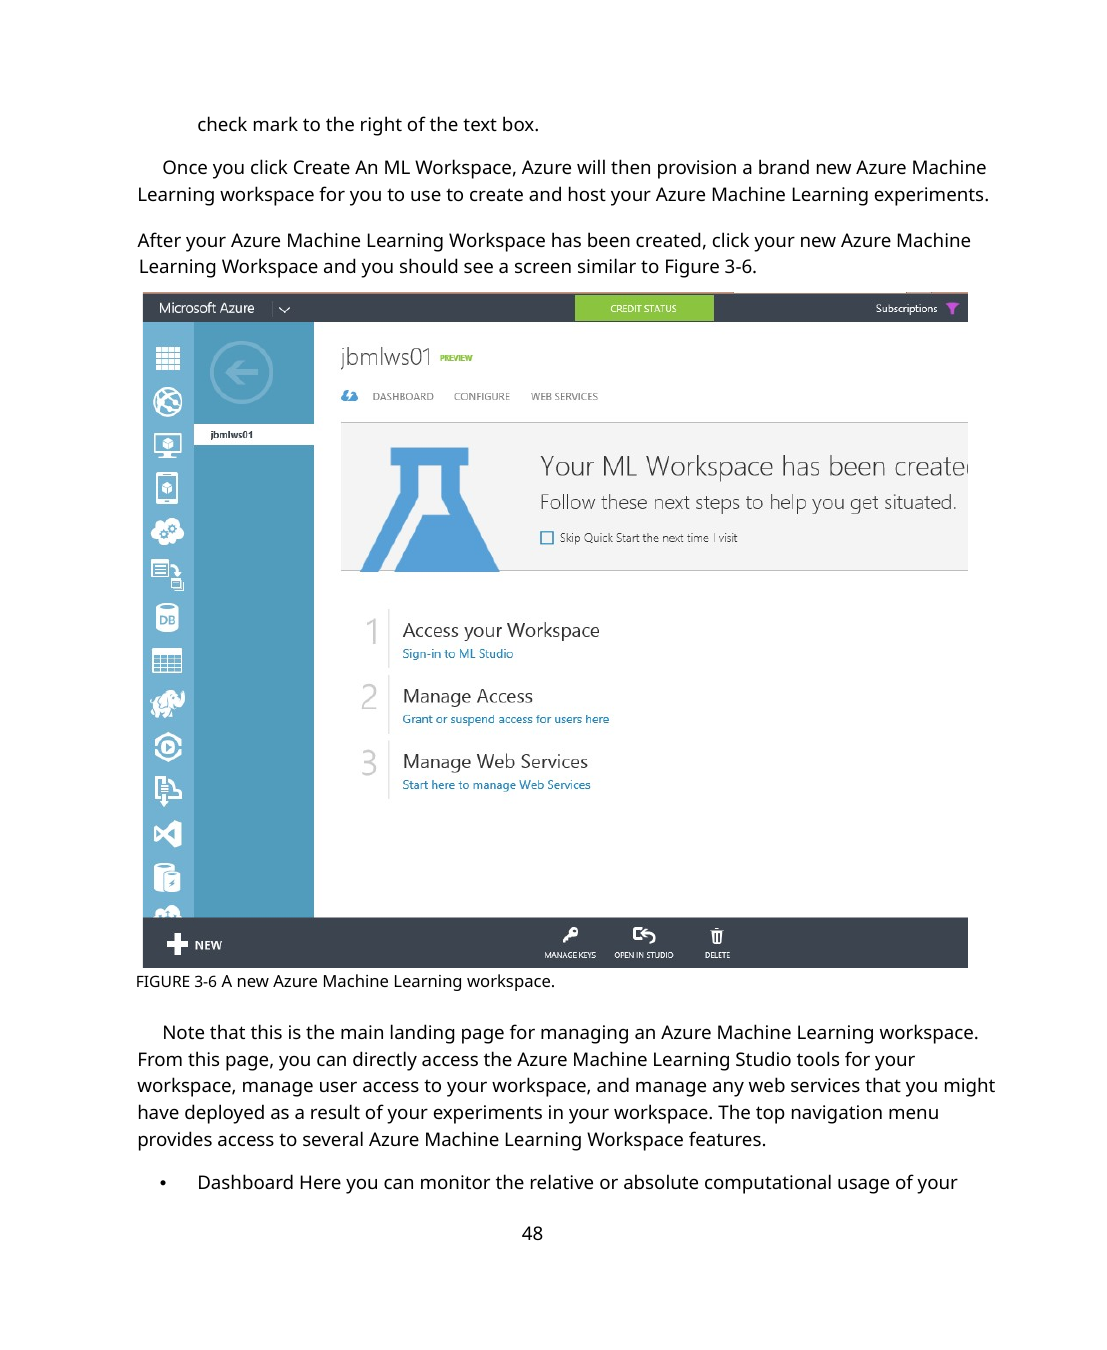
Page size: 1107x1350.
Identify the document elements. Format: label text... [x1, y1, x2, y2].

picture [142, 292, 968, 968]
text FIGURE 3-6 A new Azure Machine Learning workspace. [136, 969, 994, 992]
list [159, 111, 1019, 137]
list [159, 1169, 1019, 1195]
text Note that this is the main landing page for managing an Azure Machine Learning workspace. From this page, you can directly access the Azure Machine Learning Studio tools for your workspace, manage user access to your workspace, and manage any web services that you might have deployed as a result of your experiments in your workspace. The top navigation menu provides access to several Azure Machine Learning Workspace features. [137, 1019, 997, 1152]
text Once you click Create An ML Workspace, Azure will then provision a brand new Azure Machine Learning workspace for you to use to create and host your Azure Machine Learning experiments. [137, 154, 1019, 206]
text After your Azure Machine Learning Workspace has been created, click your new Azure Machine Learning Workspace and you should see a screen similar to Figure 3-6. [137, 227, 994, 279]
